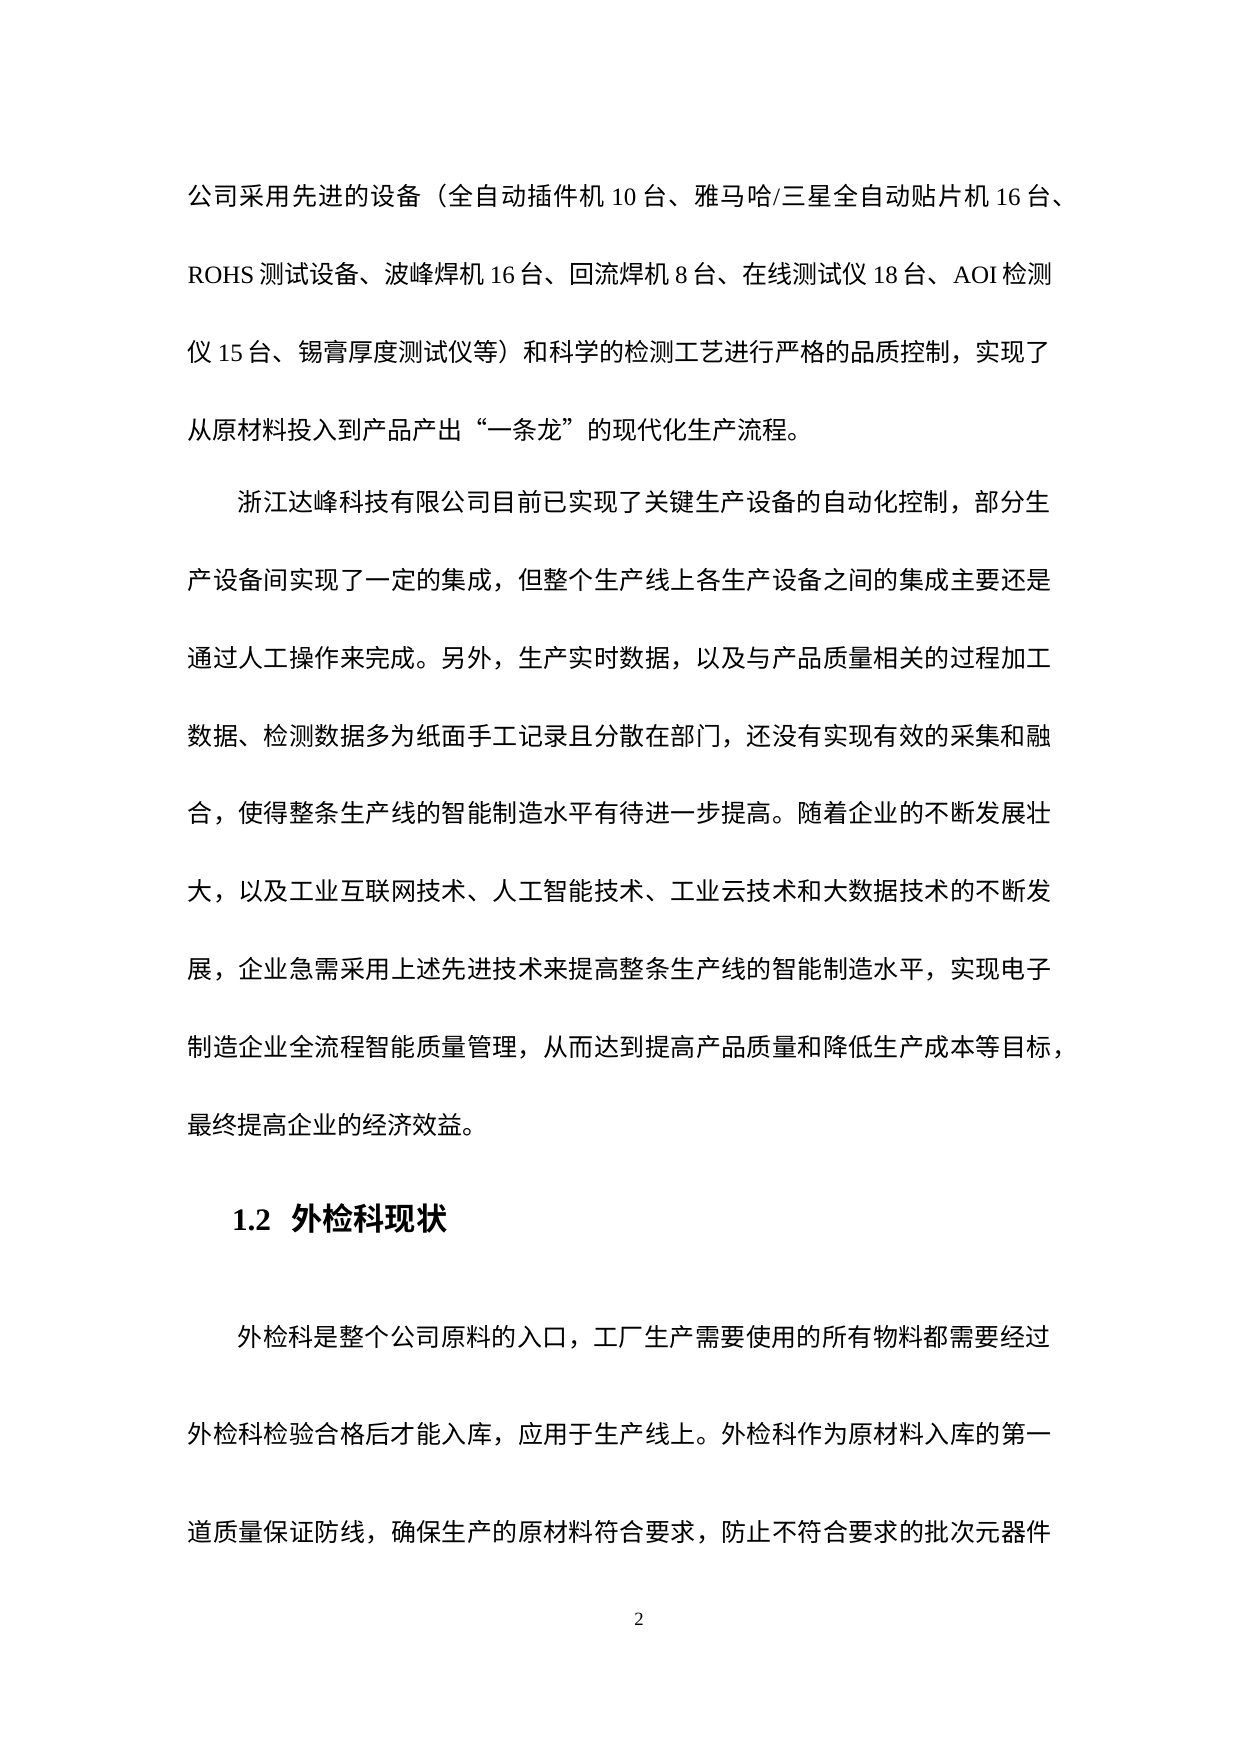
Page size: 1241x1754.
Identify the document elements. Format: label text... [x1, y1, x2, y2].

text 浙江达峰科技有限公司目前已实现了关键生产设备的自动化控制，部分生产设备间实现了一定的集成，但整个生产线上各生产设备之间的集成主要还是通过人工操作来完成。另外，生产实时数据，以及与产品质量相关的过程加工数据、检测数据多为纸面手工记录且分散在部门，还没有实现有效的采集和融合，使得整条生产线的智能制造水平有待进一步提高。随着企业的不断发展壮大，以及工业互联网技术、人工智能技术、工业云技术和大数据技术的不断发展，企业急需采用上述先进技术来提高整条生产线的智能制造水平，实现电子制造企业全流程智能质量管理，从而达到提高产品质量和降低生产成本等目标，最终提高企业的经济效益。 [187, 468, 1053, 1156]
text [187, 1303, 1053, 1563]
subtitle 外检科现状 [232, 1184, 1053, 1249]
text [187, 162, 1053, 461]
